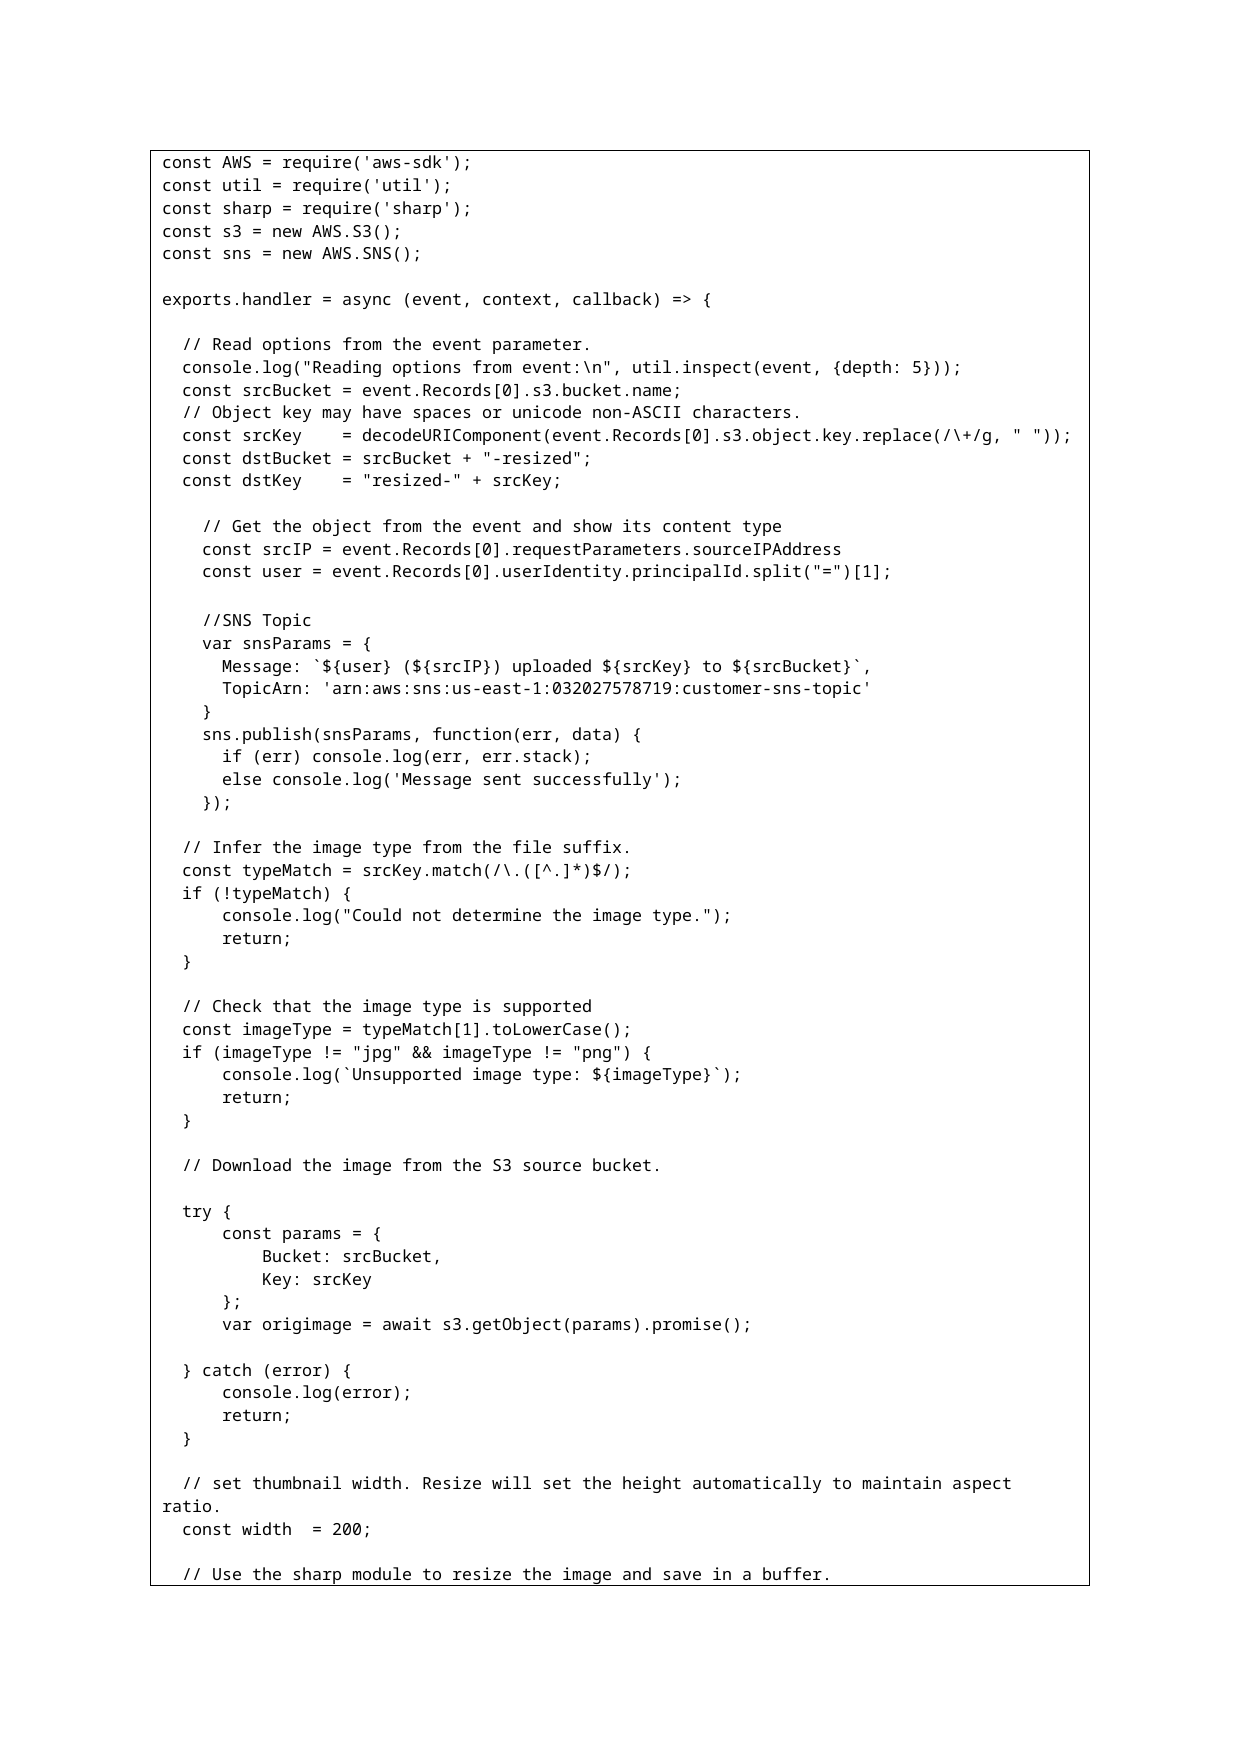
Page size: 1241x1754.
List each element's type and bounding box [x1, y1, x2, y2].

table_cell [151, 151, 1089, 1585]
